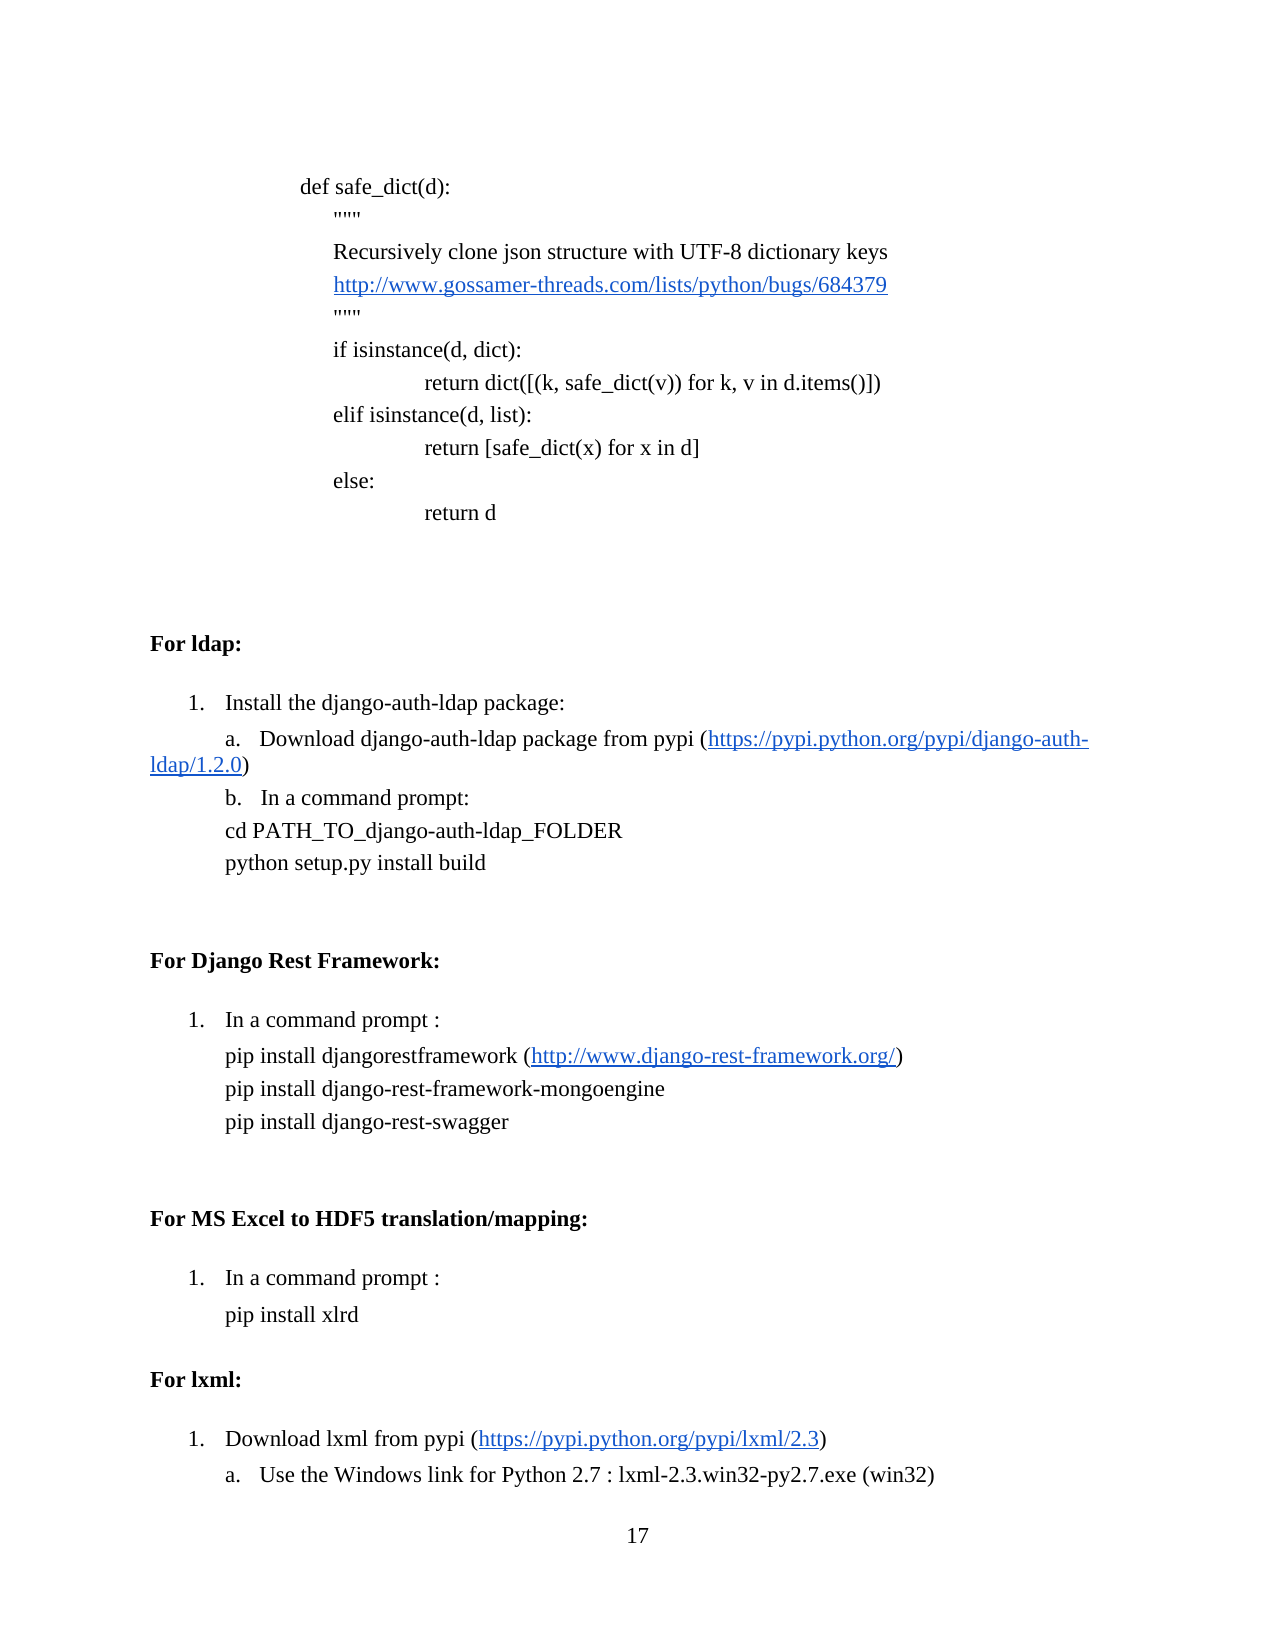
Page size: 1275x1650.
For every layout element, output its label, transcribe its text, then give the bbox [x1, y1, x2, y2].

text For ldap: [150, 630, 1125, 656]
text return [safe_dict(x) for x in d] [150, 434, 1125, 460]
text pip install django-rest-framework-mongoengine [150, 1075, 1125, 1101]
list Install the django-auth-ldap package: [188, 689, 1125, 715]
list In a command prompt : [188, 1264, 1125, 1291]
text pip install xlrd [150, 1301, 1125, 1327]
text a. Use the Windows link for Python 2.7 : lxml-2.3.win32-py2.7.exe (win32) [150, 1462, 1125, 1488]
text elif isinstance(d, list): [150, 401, 1125, 428]
text """ [150, 206, 1125, 232]
text """ [150, 304, 1125, 330]
text return d [150, 499, 1125, 526]
text Recursively clone json structure with UTF-8 dictionary keys [150, 238, 1125, 265]
text python setup.py install build [150, 849, 1125, 876]
text pip install django-rest-swagger [150, 1108, 1125, 1134]
text pip install djangorestframework (http://www.django-rest-framework.org/) [150, 1042, 1125, 1069]
text a. Download django-auth-ldap package from pypi (https://pypi.python.org/pypi/django-auth-ldap/1.2.0) [150, 725, 1125, 778]
text b. In a command prompt: [150, 784, 1125, 810]
list In a command prompt : [188, 1006, 1125, 1032]
text For Django Rest Framework: [150, 947, 1125, 973]
text def safe_dict(d): [225, 173, 1125, 199]
text For MS Excel to HDF5 translation/mapping: [150, 1206, 1125, 1232]
text return dict([(k, safe_dict(v)) for k, v in d.items()]) [150, 369, 1125, 395]
text For lxml: [150, 1366, 1125, 1392]
text if isinstance(d, dict): [150, 336, 1125, 363]
text http://www.gossamer-threads.com/lists/python/bugs/684379 [150, 271, 1125, 297]
text else: [150, 467, 1125, 493]
text cd PATH_TO_django-auth-ldap_FOLDER [225, 817, 1125, 843]
list Download lxml from pypi (https://pypi.python.org/pypi/lxml/2.3) [188, 1425, 1125, 1451]
